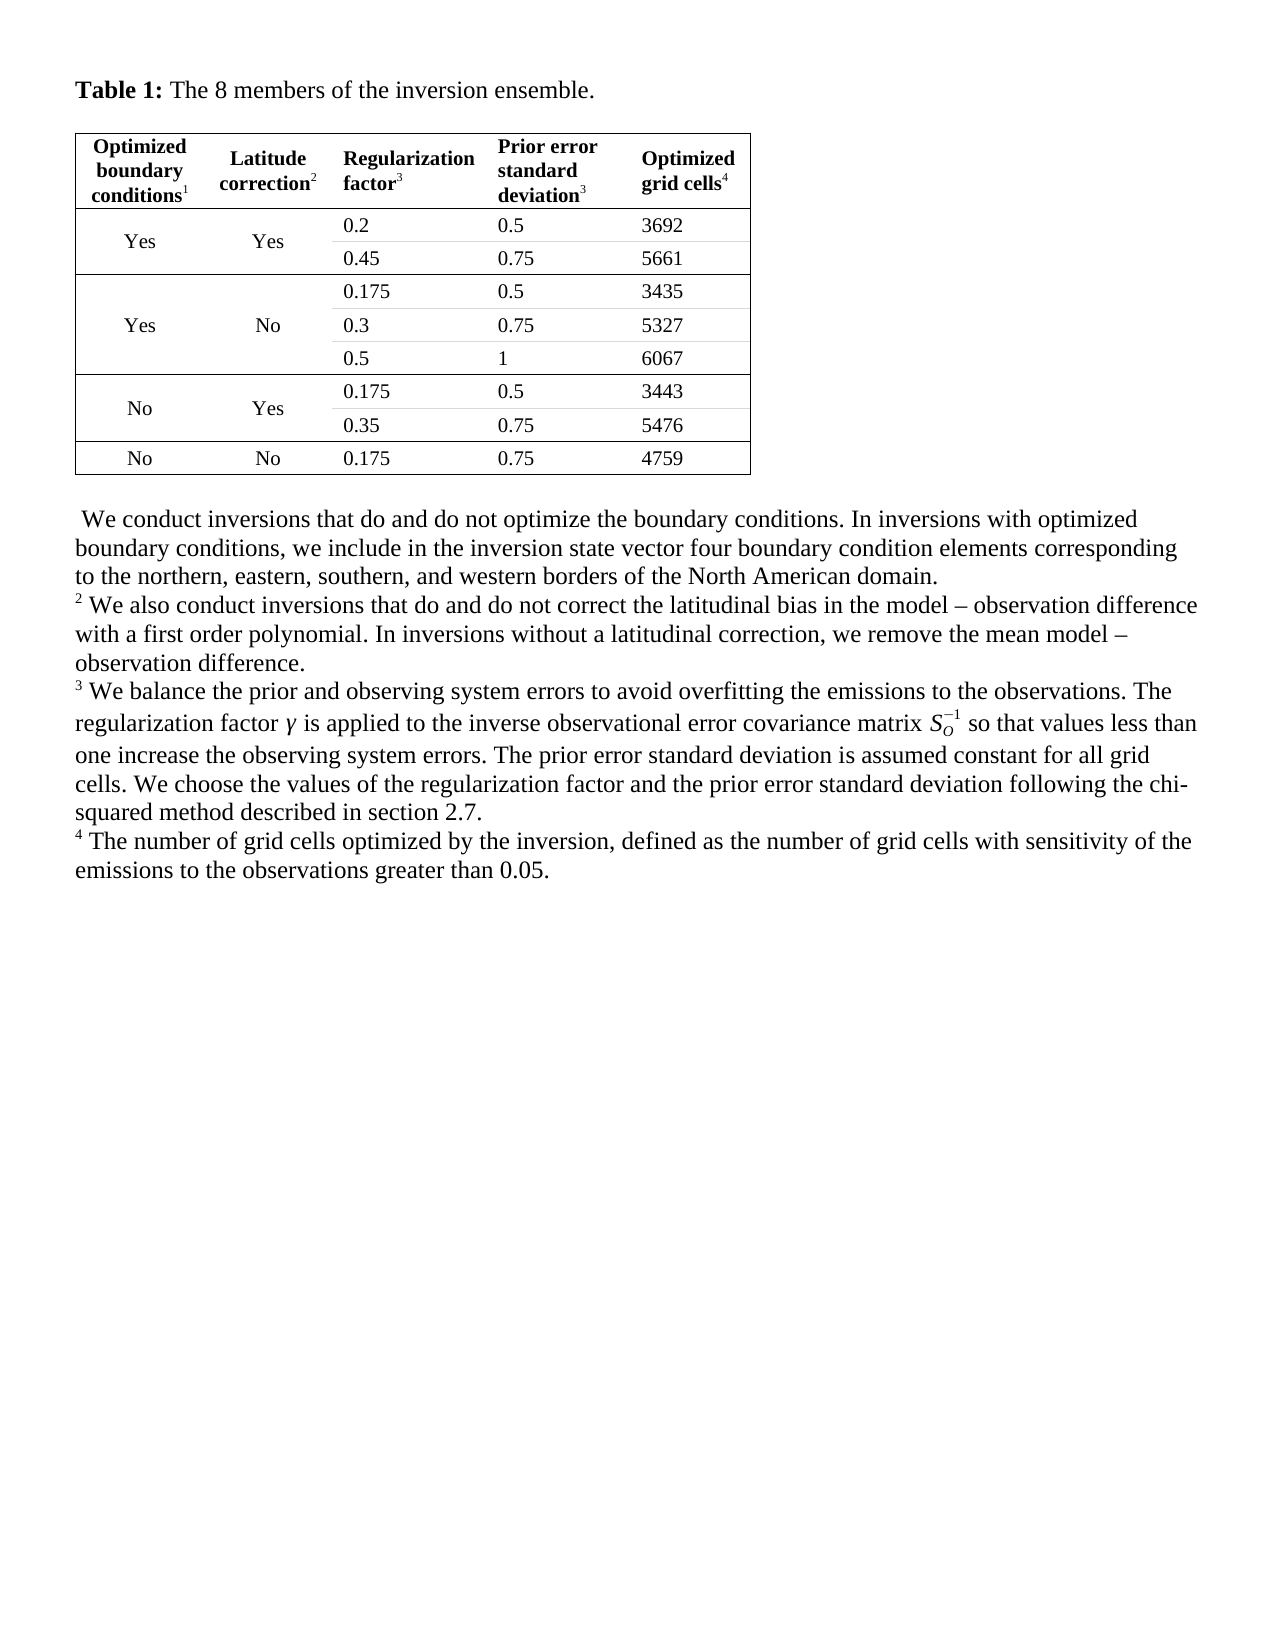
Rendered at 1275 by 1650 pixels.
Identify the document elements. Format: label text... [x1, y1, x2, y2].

table_cell 0.5 [332, 342, 486, 374]
table_cell 0.75 [486, 309, 630, 341]
table_cell 0.175 [332, 375, 486, 407]
text 2 We also conduct inversions that do and do not correct the latitudinal bias in the model – observation difference with a first order polynomial. In inversions without a latitudinal correction, we remove the mean model – observation difference. [75, 590, 1200, 676]
text 3 We balance the prior and observing system errors to avoid overfitting the emissions to the observations. The regularization factor is applied to the inverse observational error covariance matrix so that values less than one increase the observing system errors. The prior error standard deviation is assumed constant for all grid cells. We choose the values of the regularization factor and the prior error standard deviation following the chi-squared method described in section 2.7. [75, 676, 1200, 826]
table_cell 0.175 [332, 442, 486, 474]
table_cell 0.35 [332, 409, 486, 441]
table_header Optimized grid cells4 [630, 134, 750, 207]
table_cell 0.75 [486, 242, 630, 274]
table_header Optimized boundary conditions1 [76, 134, 204, 207]
table_cell Yes [204, 375, 332, 441]
table_cell No [204, 442, 332, 474]
table_cell 0.45 [332, 242, 486, 274]
table_cell 0.75 [486, 442, 630, 474]
table_cell No [76, 442, 204, 474]
table_cell 0.2 [332, 209, 486, 241]
table_cell 4759 [630, 442, 750, 474]
table_cell 5661 [630, 242, 750, 274]
table_cell 0.5 [486, 375, 630, 407]
table_header Prior error standard deviation3 [486, 134, 630, 207]
table_cell 0.175 [332, 275, 486, 307]
table_cell Yes [204, 209, 332, 274]
text 4 The number of grid cells optimized by the inversion, defined as the number of grid cells with sensitivity of the emissions to the observations greater than 0.05. [75, 826, 1200, 884]
table_cell 3692 [630, 209, 750, 241]
table_cell 0.3 [332, 309, 486, 341]
text We conduct inversions that do and do not optimize the boundary conditions. In inversions with optimized boundary conditions, we include in the inversion state vector four boundary condition elements corresponding to the northern, eastern, southern, and western borders of the North American domain. [75, 504, 1200, 590]
text Table 1: The 8 members of the inversion ensemble. [75, 75, 1200, 104]
table_cell 0.5 [486, 209, 630, 241]
table_header Regularization factor3 [332, 134, 486, 207]
table_cell 6067 [630, 342, 750, 374]
table_cell 5476 [630, 409, 750, 441]
table_cell Yes [76, 275, 204, 374]
table_cell No [204, 275, 332, 374]
table_cell No [76, 375, 204, 441]
table_cell 5327 [630, 309, 750, 341]
table_cell 3435 [630, 275, 750, 307]
table_header Latitude correction2 [204, 134, 332, 207]
table_cell 0.5 [486, 275, 630, 307]
table_cell 1 [486, 342, 630, 374]
table_cell 0.75 [486, 409, 630, 441]
table_cell 3443 [630, 375, 750, 407]
table_cell Yes [76, 209, 204, 274]
